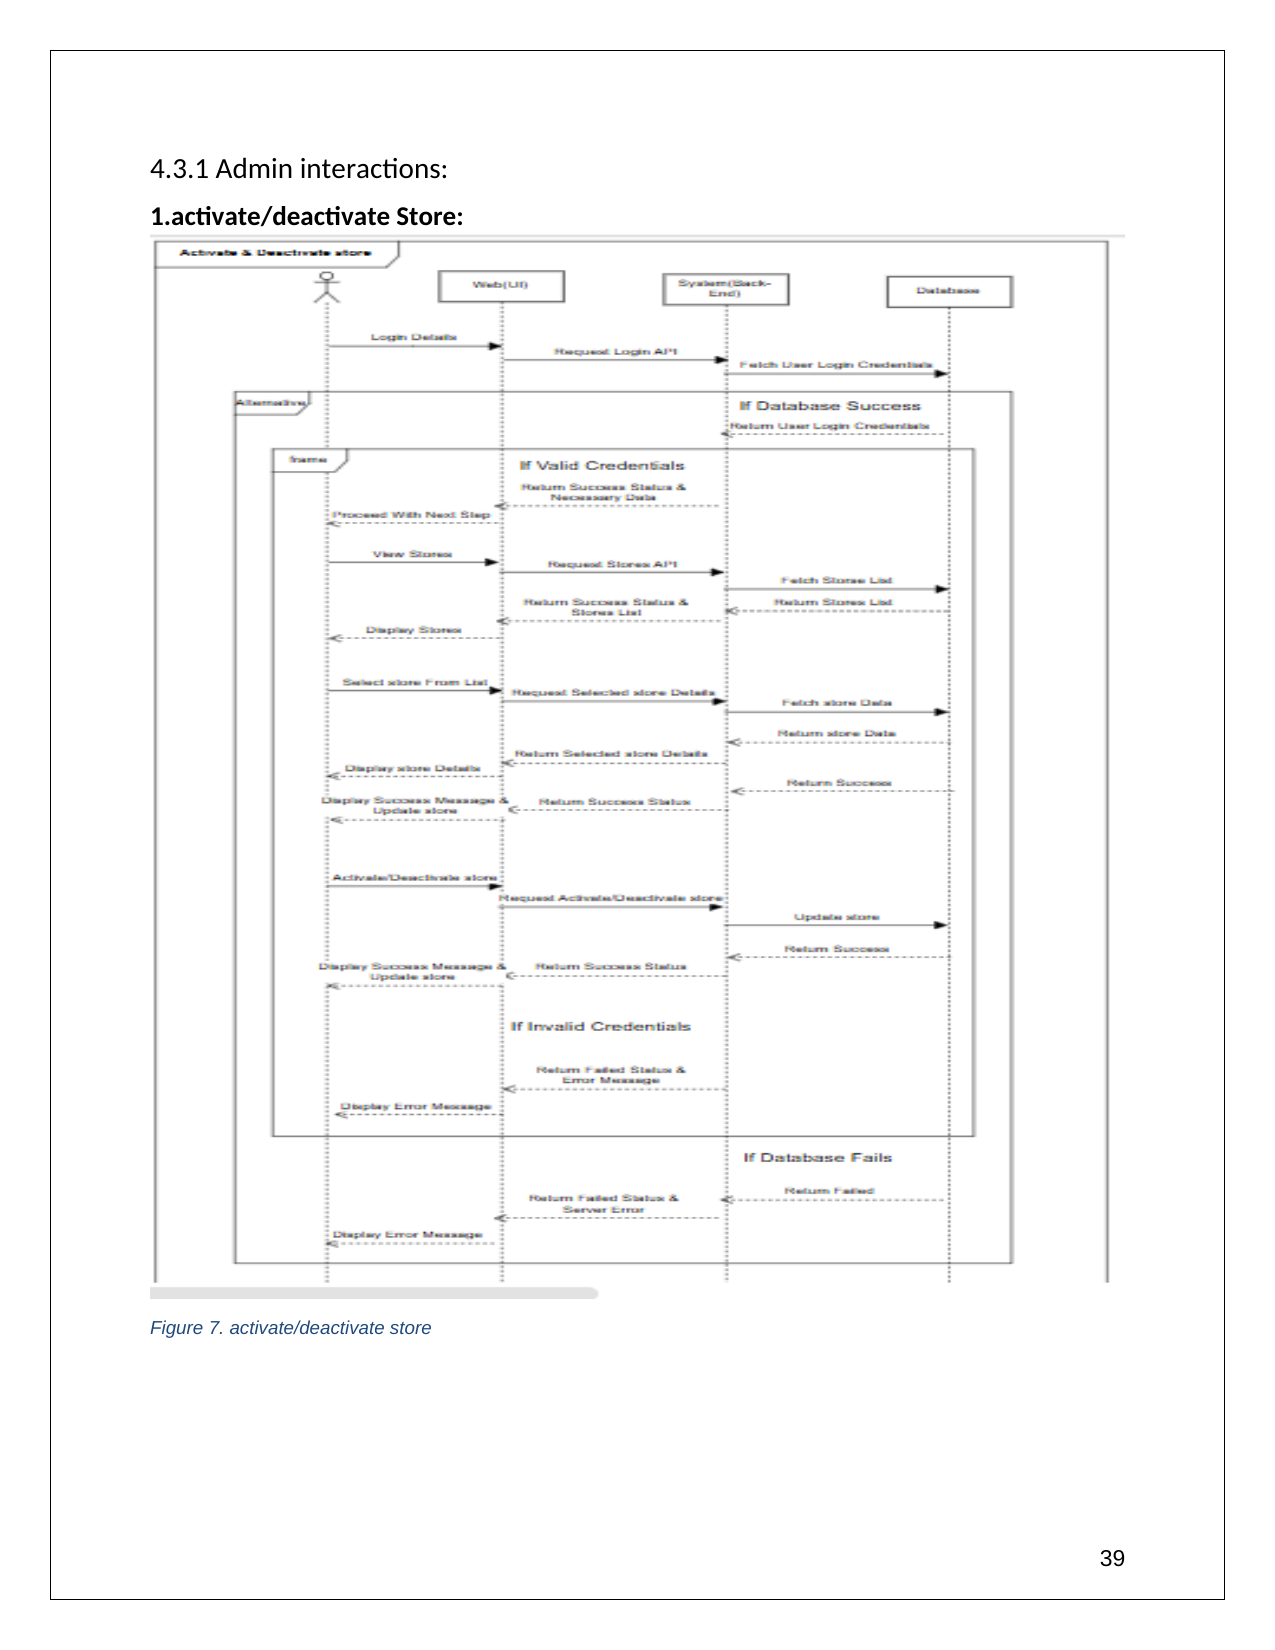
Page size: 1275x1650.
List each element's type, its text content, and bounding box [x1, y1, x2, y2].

text Figure 7. activate/deactivate store [150, 1317, 1125, 1339]
picture [150, 234, 1125, 1299]
subtitle 4.3.1 Admin interactions: [150, 150, 1125, 186]
text 1.activate/deactivate Store: [150, 199, 1125, 234]
